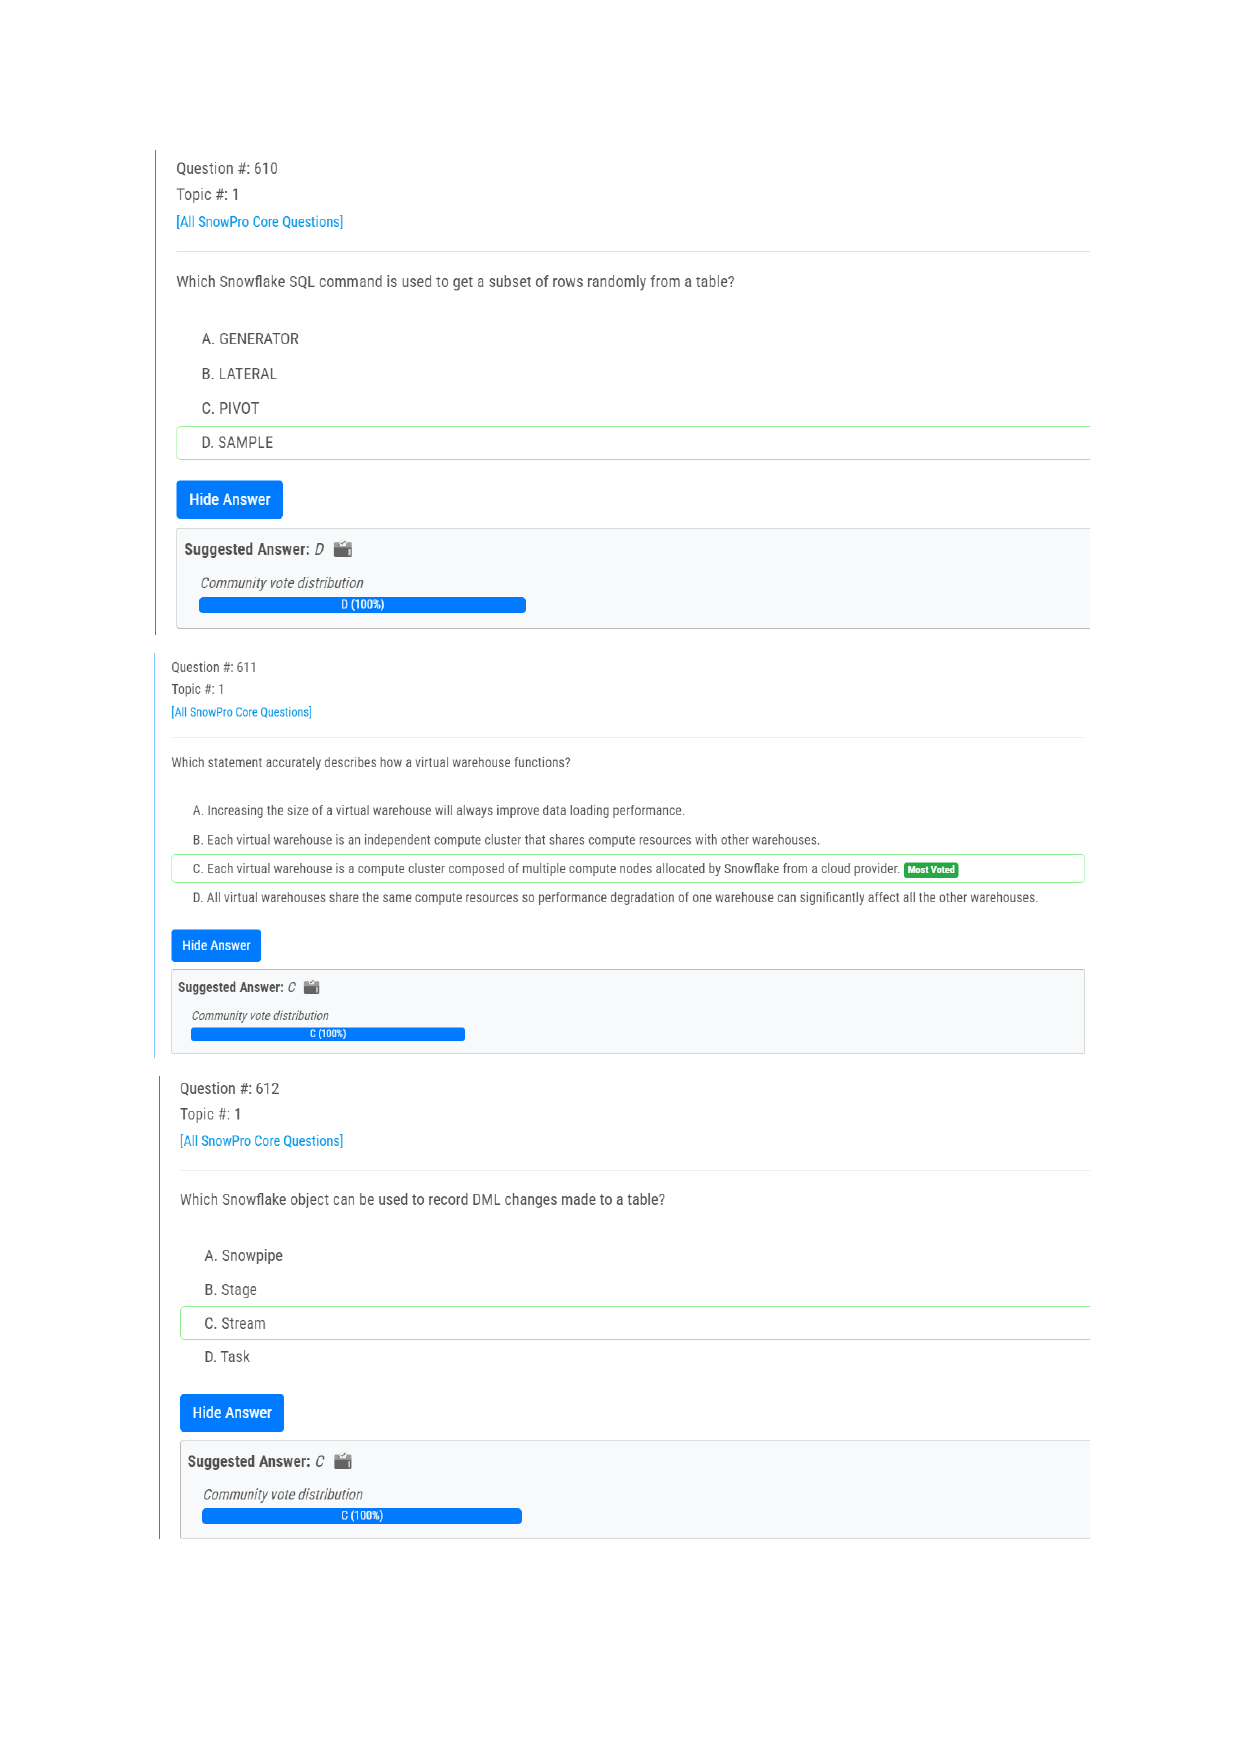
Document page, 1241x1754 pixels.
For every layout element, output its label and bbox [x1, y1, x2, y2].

picture [150, 1076, 1091, 1539]
picture [150, 150, 1091, 635]
picture [150, 653, 1091, 1058]
